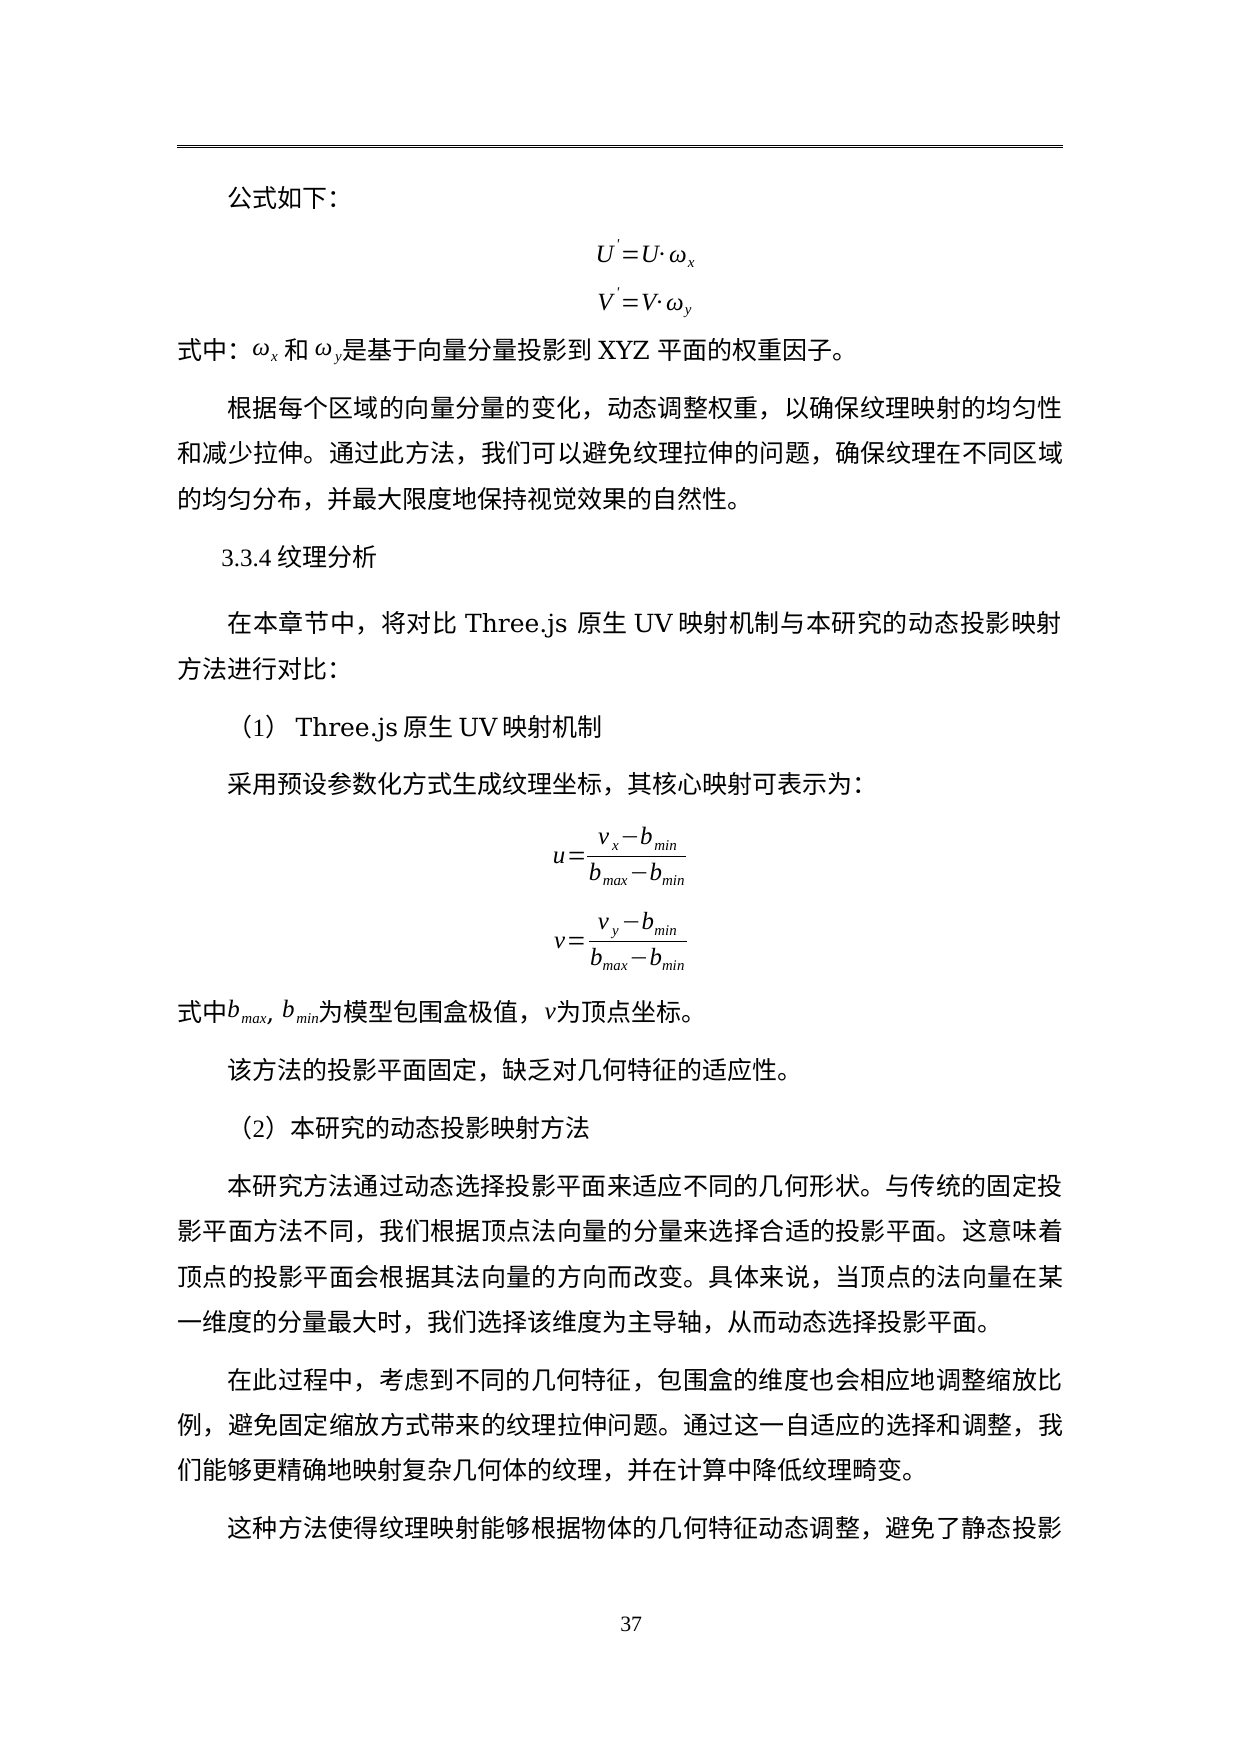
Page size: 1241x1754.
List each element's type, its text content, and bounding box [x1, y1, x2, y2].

text 式中, 为模型包围盒极值，为顶点坐标。 [177, 993, 1063, 1029]
text （1） Three.js原生UV映射机制 [177, 707, 1063, 743]
text 该方法的投影平面固定，缺乏对几何特征的适应性。 [177, 1051, 1063, 1087]
text 3.3.4 纹理分析 [177, 537, 1063, 573]
text 本研究方法通过动态选择投影平面来适应不同的几何形状。与传统的固定投影平面方法不同，我们根据顶点法向量的分量来选择合适的投影平面。这意味着，顶点的投影平面会根据其法向量的方向而改变。具体来说，当顶点的法向量在某一维度的分量最大时，我们选择该维度为主导轴，从而动态选择投影平面。 [177, 1166, 1063, 1338]
text 在此过程中，考虑到不同的几何特征，包围盒的维度也会相应地调整缩放比例，避免固定缩放方式带来的纹理拉伸问题。通过这一自适应的选择和调整，我们能够更精确地映射复杂几何体的纹理，并在计算中降低纹理畸变。 [177, 1360, 1063, 1487]
text （2）本研究的动态投影映射方法 [177, 1108, 1063, 1145]
text 公式如下： [177, 178, 1063, 214]
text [177, 1508, 1063, 1545]
text 根据每个区域的向量分量的变化，动态调整权重，以确保纹理映射的均匀性和减少拉伸。通过此方法，我们可以避免纹理拉伸的问题，确保纹理在不同区域的均匀分布，并最大限度地保持视觉效果的自然性。 [177, 389, 1063, 516]
text 在本章节中，将对比 Three.js 原生UV映射机制与本研究的动态投影映射方法进行对比： [177, 604, 1063, 686]
text 采用预设参数化方式生成纹理坐标，其核心映射可表示为： [177, 765, 1063, 801]
text 式中： 和 是基于向量分量投影到 XYZ 平面的权重因子。 [177, 331, 1063, 367]
